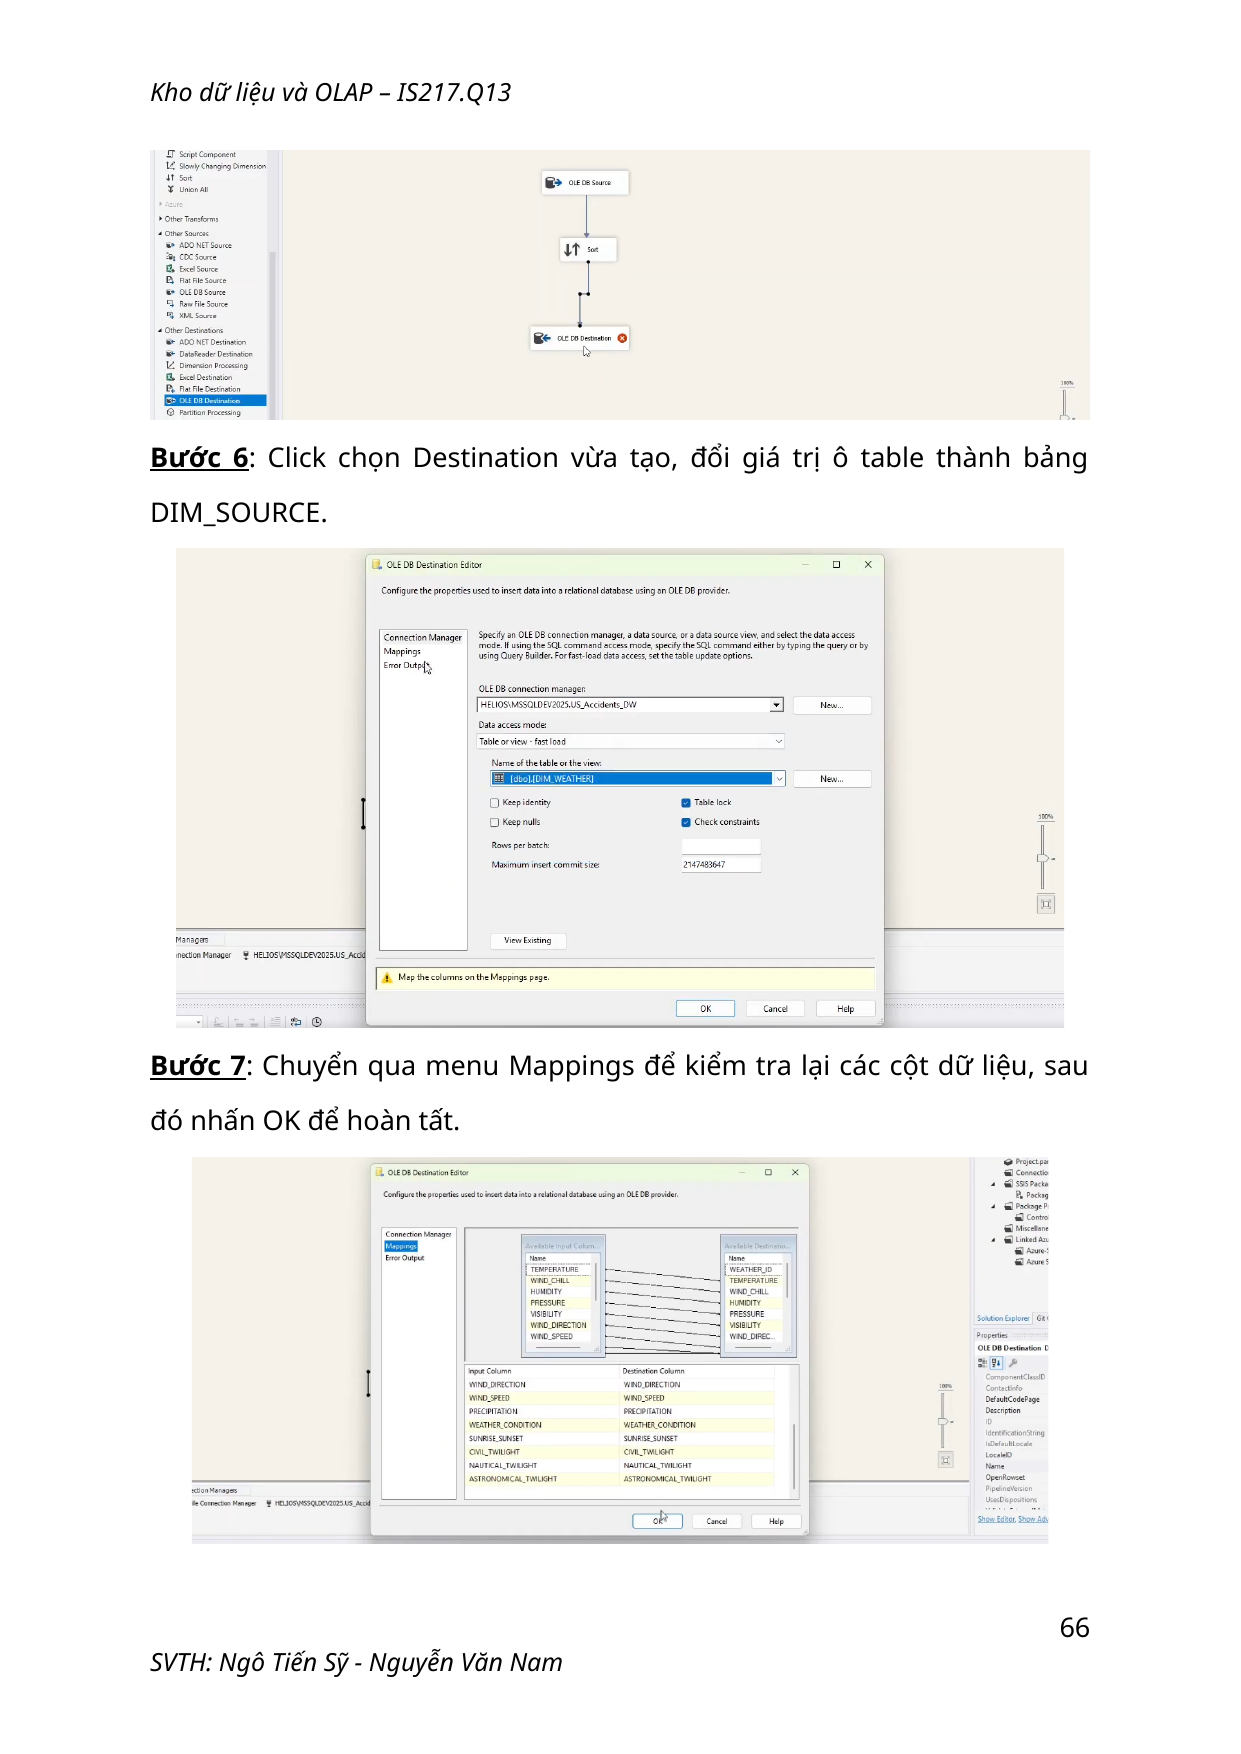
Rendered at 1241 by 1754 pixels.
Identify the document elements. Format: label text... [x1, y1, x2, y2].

picture [150, 150, 1091, 420]
picture [176, 548, 1065, 1028]
text Bước 6: Click chọn Destination vừa tạo, đổi giá trị ô table thành bảng DIM_SOURCE. [150, 438, 1090, 531]
picture [191, 1157, 1049, 1544]
text Bước 7: Chuyển qua menu Mappings để kiểm tra lại các cột dữ liệu, sau đó nhấn OK để hoàn tất. [150, 1046, 1090, 1138]
